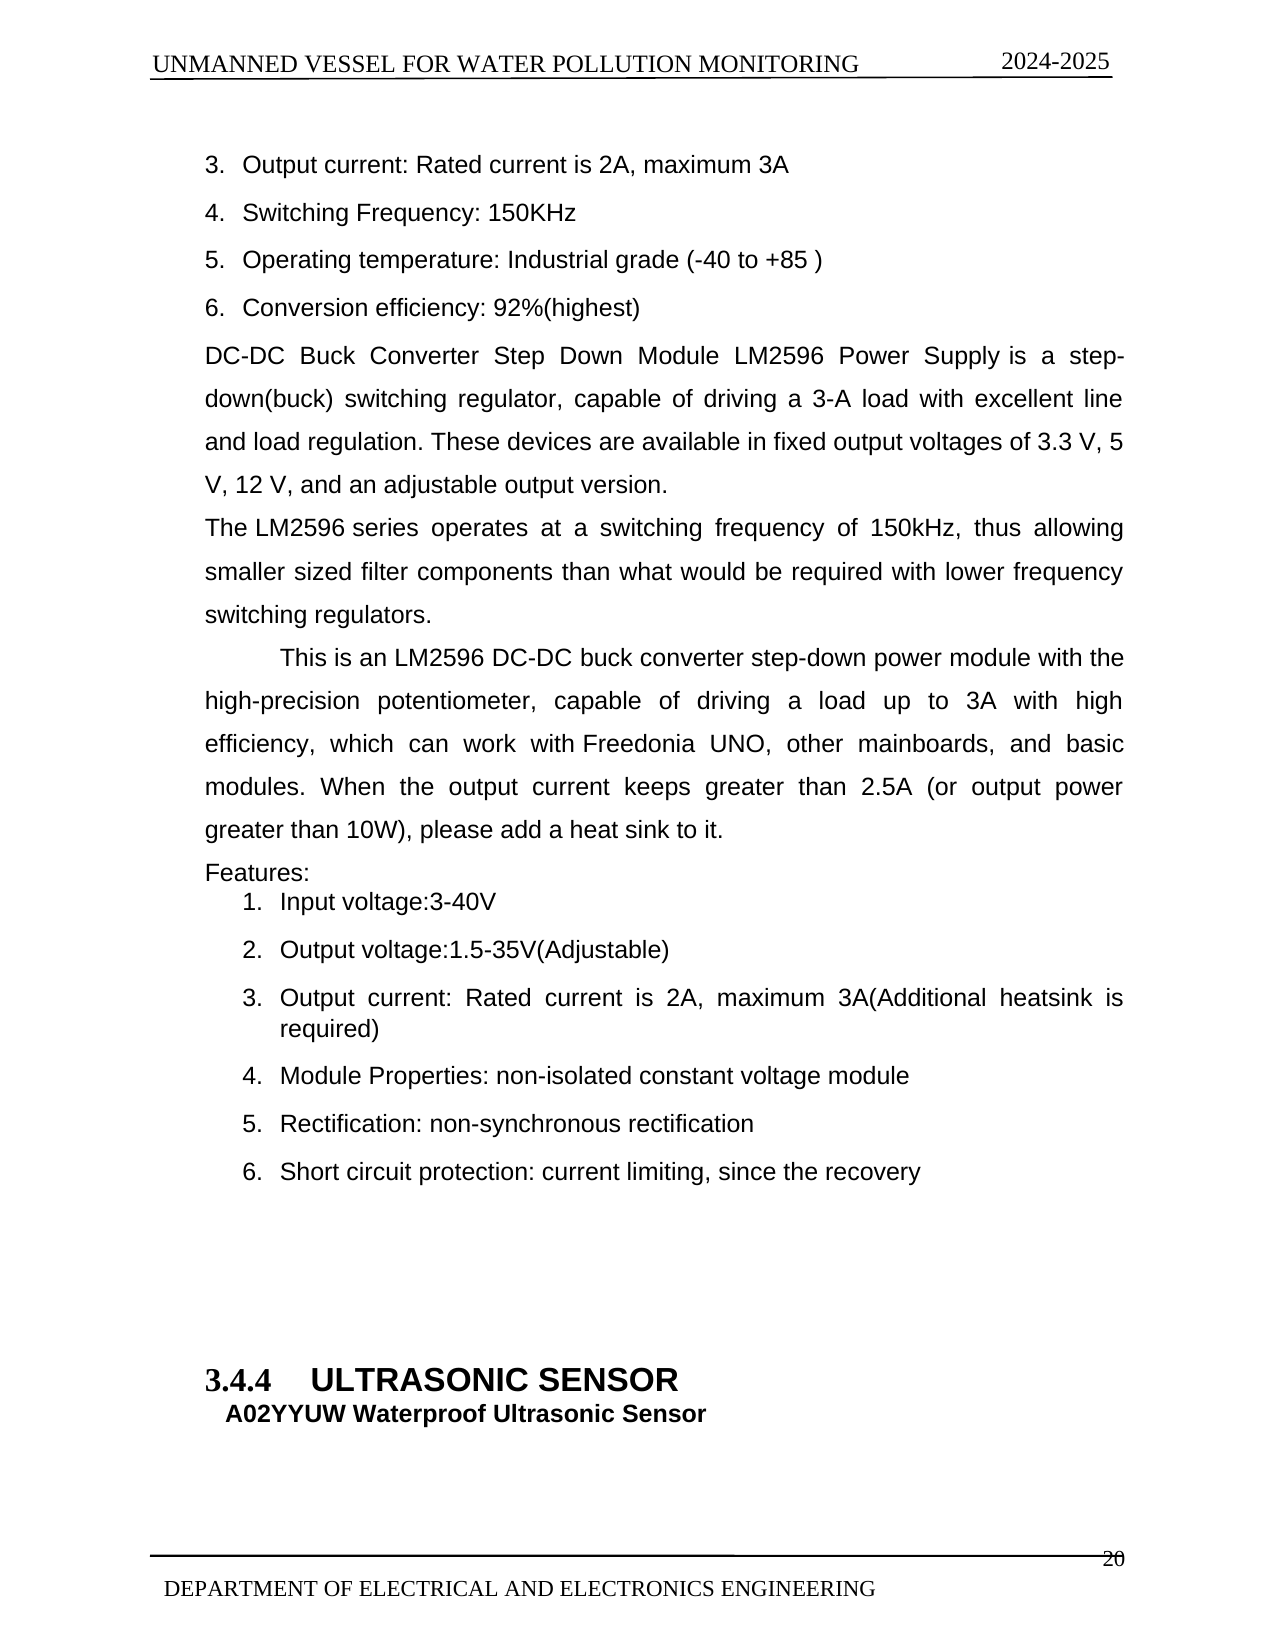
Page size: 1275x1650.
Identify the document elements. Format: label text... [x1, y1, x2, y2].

text A02YYUW Waterproof Ultrasonic Sensor [204, 1399, 1125, 1428]
list Output voltage:1.5-35V(Adjustable) [242, 935, 1125, 963]
text This is an LM2596 DC-DC buck converter step-down power module with the high-precision potentiometer, capable of driving a load up to 3A with high efficiency, which can work with Freedonia UNO, other mainboards, and basic modules. When the output current keeps greater than 2.5A (or output power greater than 10W), please add a heat sink to it. [204, 643, 1125, 844]
list Rectification: non-synchronous rectification [242, 1109, 1125, 1138]
subtitle ULTRASONIC SENSOR [204, 1360, 1125, 1399]
text Features: [204, 858, 1125, 887]
text DC-DC Buck Converter Step Down Module LM2596 Power Supply is a step-down(buck) switching regulator, capable of driving a 3-A load with excellent line and load regulation. These devices are available in fixed output voltages of 3.3 V, 5 V, 12 V, and an adjustable output version. [204, 341, 1125, 499]
list Conversion efficiency: 92%(highest) [204, 293, 1125, 322]
list Input voltage:3-40V [242, 887, 1125, 916]
list Output current: Rated current is 2A, maximum 3A [204, 150, 1125, 179]
list Switching Frequency: 150KHz [204, 198, 1125, 226]
list Operating temperature: Industrial grade (-40 to +85 ) [204, 245, 1125, 274]
text The LM2596 series operates at a switching frequency of 150kHz, thus allowing smaller sized filter components than what would be required with lower frequency switching regulators. [204, 513, 1125, 628]
list Output current: Rated current is 2A, maximum 3A(Additional heatsink is required) [242, 982, 1125, 1042]
list Short circuit protection: current limiting, since the recovery [242, 1157, 1125, 1185]
list Module Properties: non-isolated constant voltage module [242, 1061, 1125, 1090]
